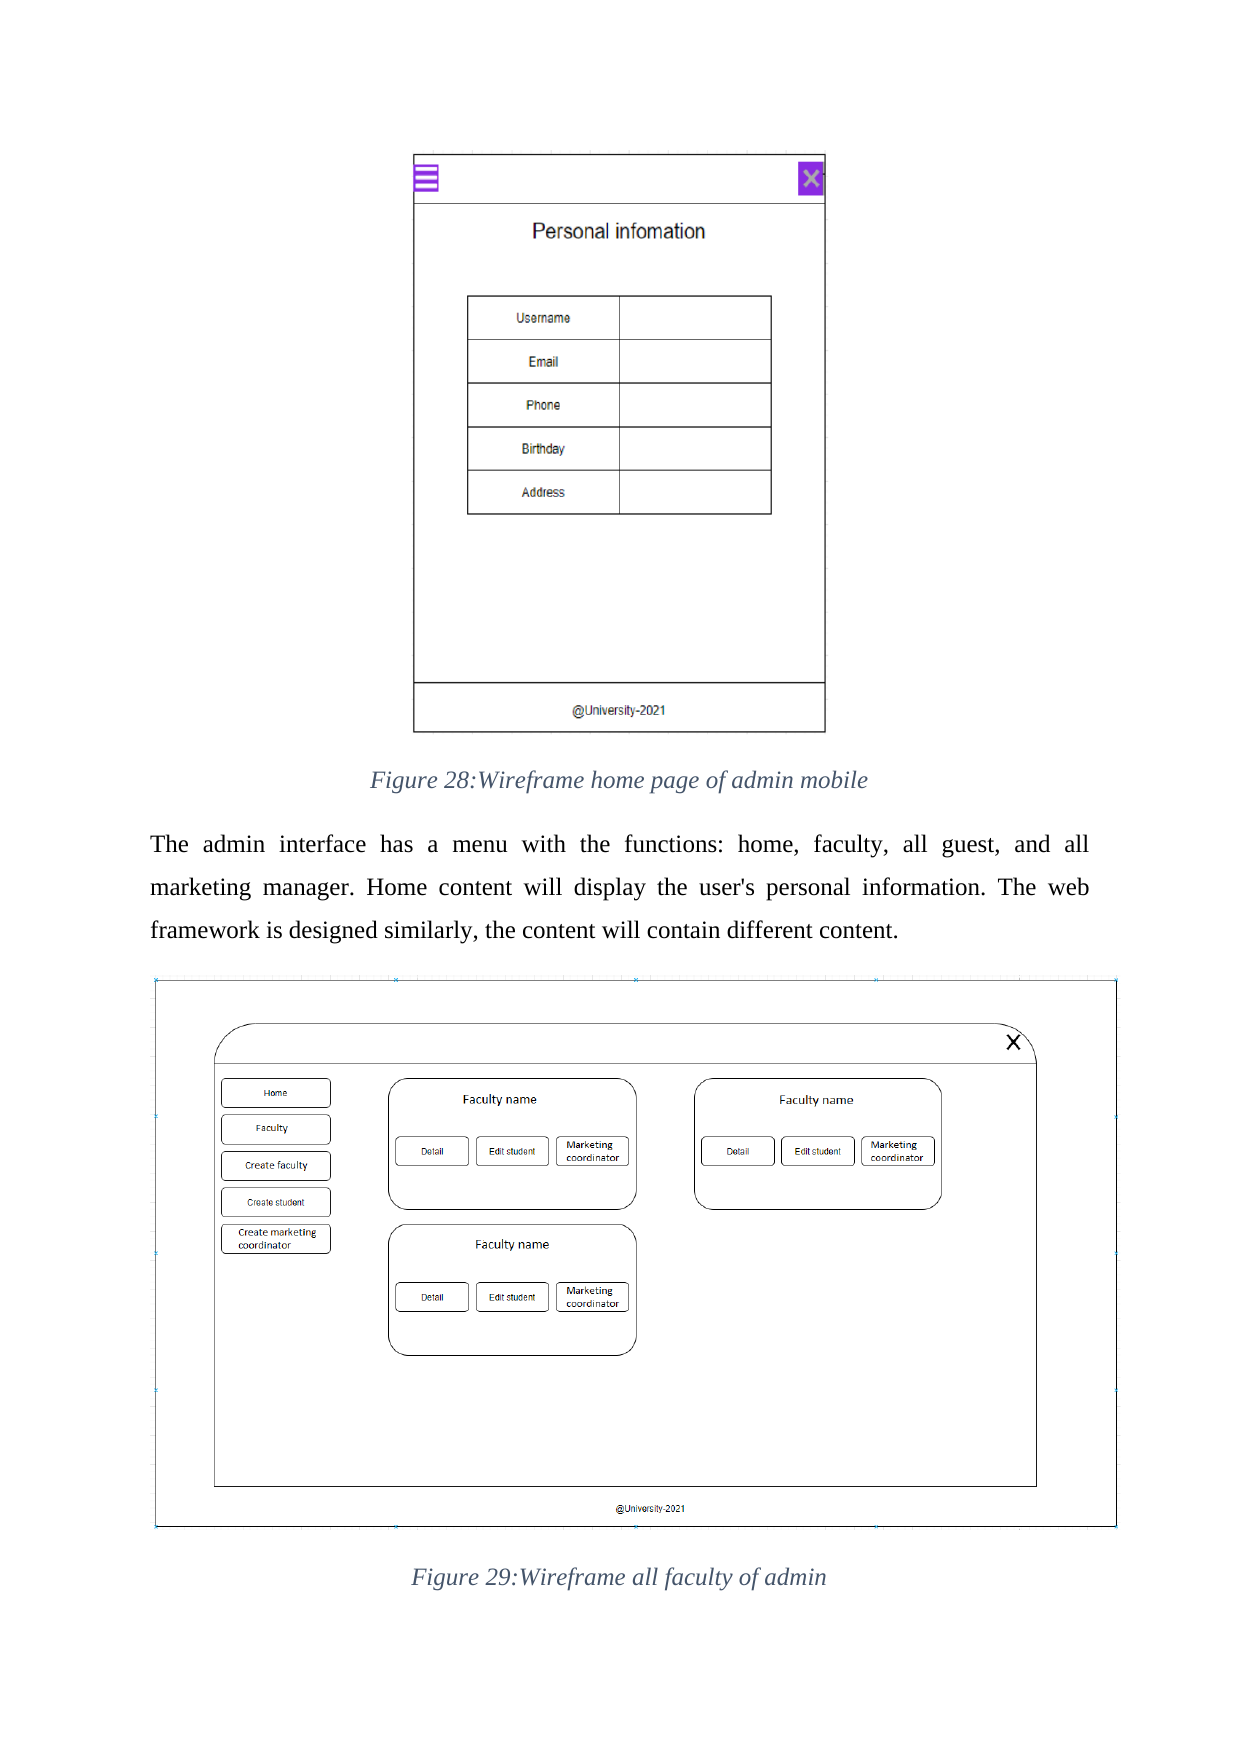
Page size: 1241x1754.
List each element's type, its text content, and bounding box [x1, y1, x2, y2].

text Figure 28:Wireframe home page of admin mobile [150, 765, 1090, 794]
text The admin interface has a menu with the functions: home, faculty, all guest, and all marketing manager. Home content will display the user's personal information. The web framework is designed similarly, the content will contain different content. [150, 829, 1090, 944]
text Figure 29:Wireframe all faculty of admin [150, 1562, 1090, 1590]
picture [150, 975, 1123, 1531]
